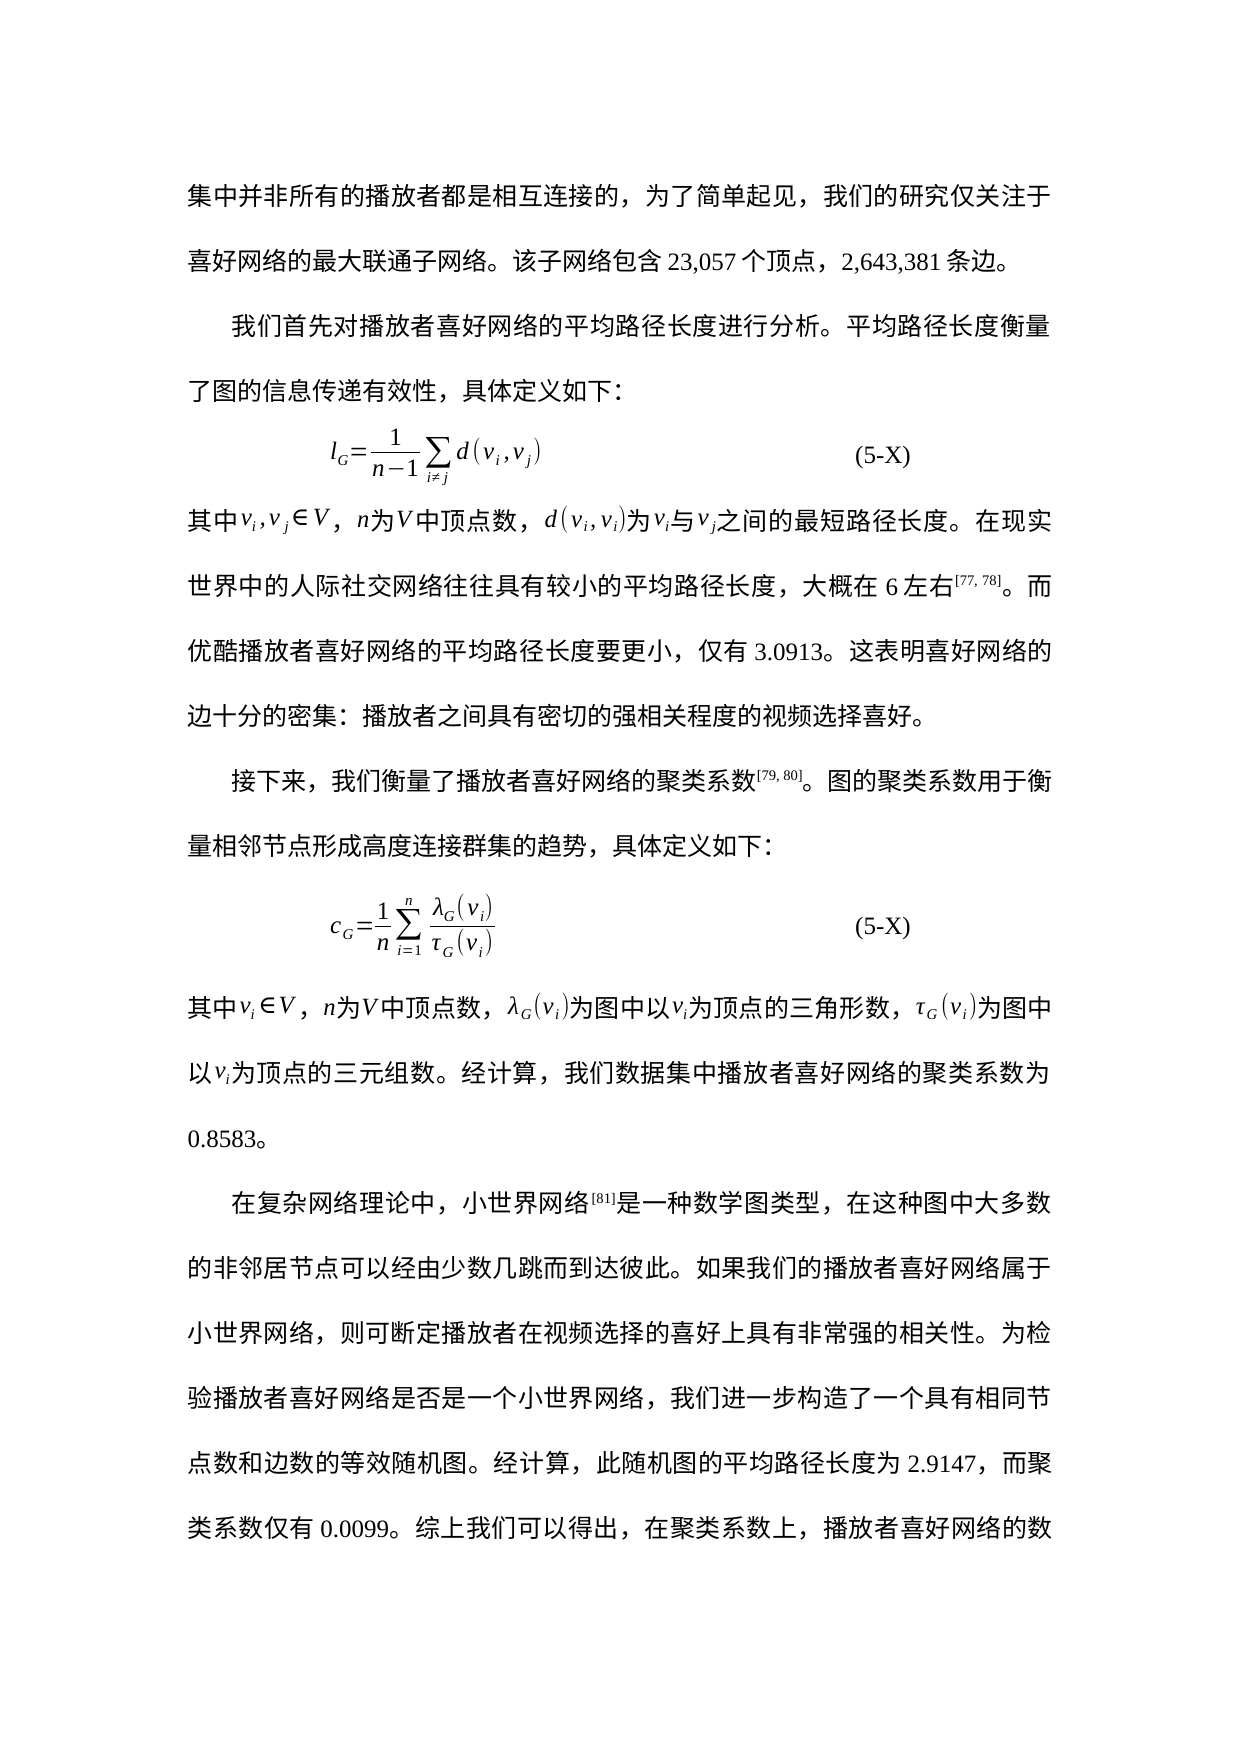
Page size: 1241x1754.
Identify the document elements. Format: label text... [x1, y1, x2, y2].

text (5-X) [187, 877, 1053, 974]
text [187, 1169, 1053, 1559]
text 接下来，我们衡量了播放者喜好网络的聚类系数[79, 80]。图的聚类系数用于衡量相邻节点形成高度连接群集的趋势，具体定义如下： [187, 747, 1053, 877]
text (5-X) [187, 422, 1053, 487]
text 我们首先对播放者喜好网络的平均路径长度进行分析。平均路径长度衡量了图的信息传递有效性，具体定义如下： [187, 292, 1053, 422]
text 其中，为中顶点数，为图中以为顶点的三角形数，为图中以为顶点的三元组数。经计算，我们数据集中播放者喜好网络的聚类系数为0.8583。 [187, 974, 1053, 1169]
text 其中，为中顶点数，为与之间的最短路径长度。在现实世界中的人际社交网络往往具有较小的平均路径长度，大概在6左右[77, 78]。而优酷播放者喜好网络的平均路径长度要更小，仅有3.0913。这表明喜好网络的边十分的密集：播放者之间具有密切的强相关程度的视频选择喜好。 [187, 487, 1053, 747]
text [187, 162, 1053, 292]
